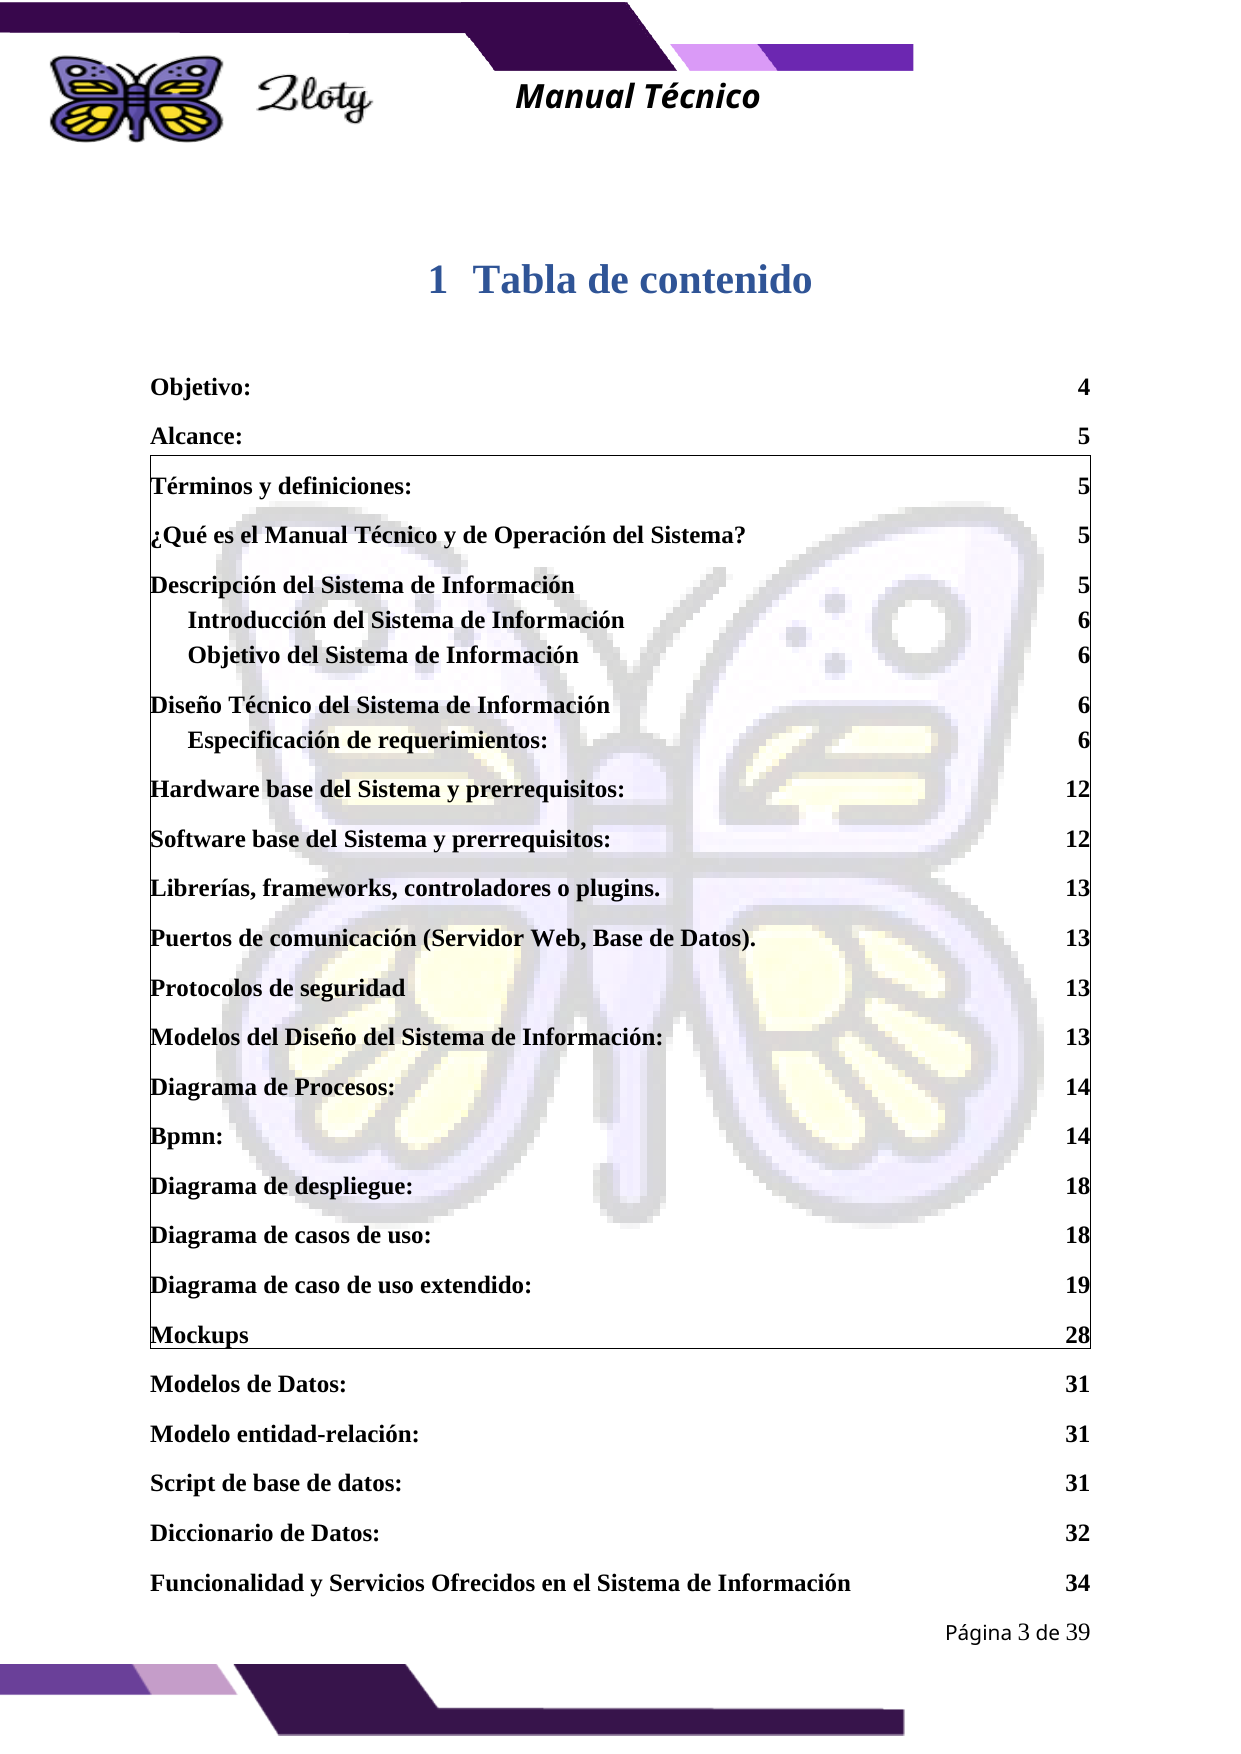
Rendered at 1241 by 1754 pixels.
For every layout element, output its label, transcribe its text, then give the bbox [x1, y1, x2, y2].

picture [0, 1664, 905, 1736]
list Tabla de contenido [150, 254, 1090, 302]
picture [0, 2, 914, 166]
